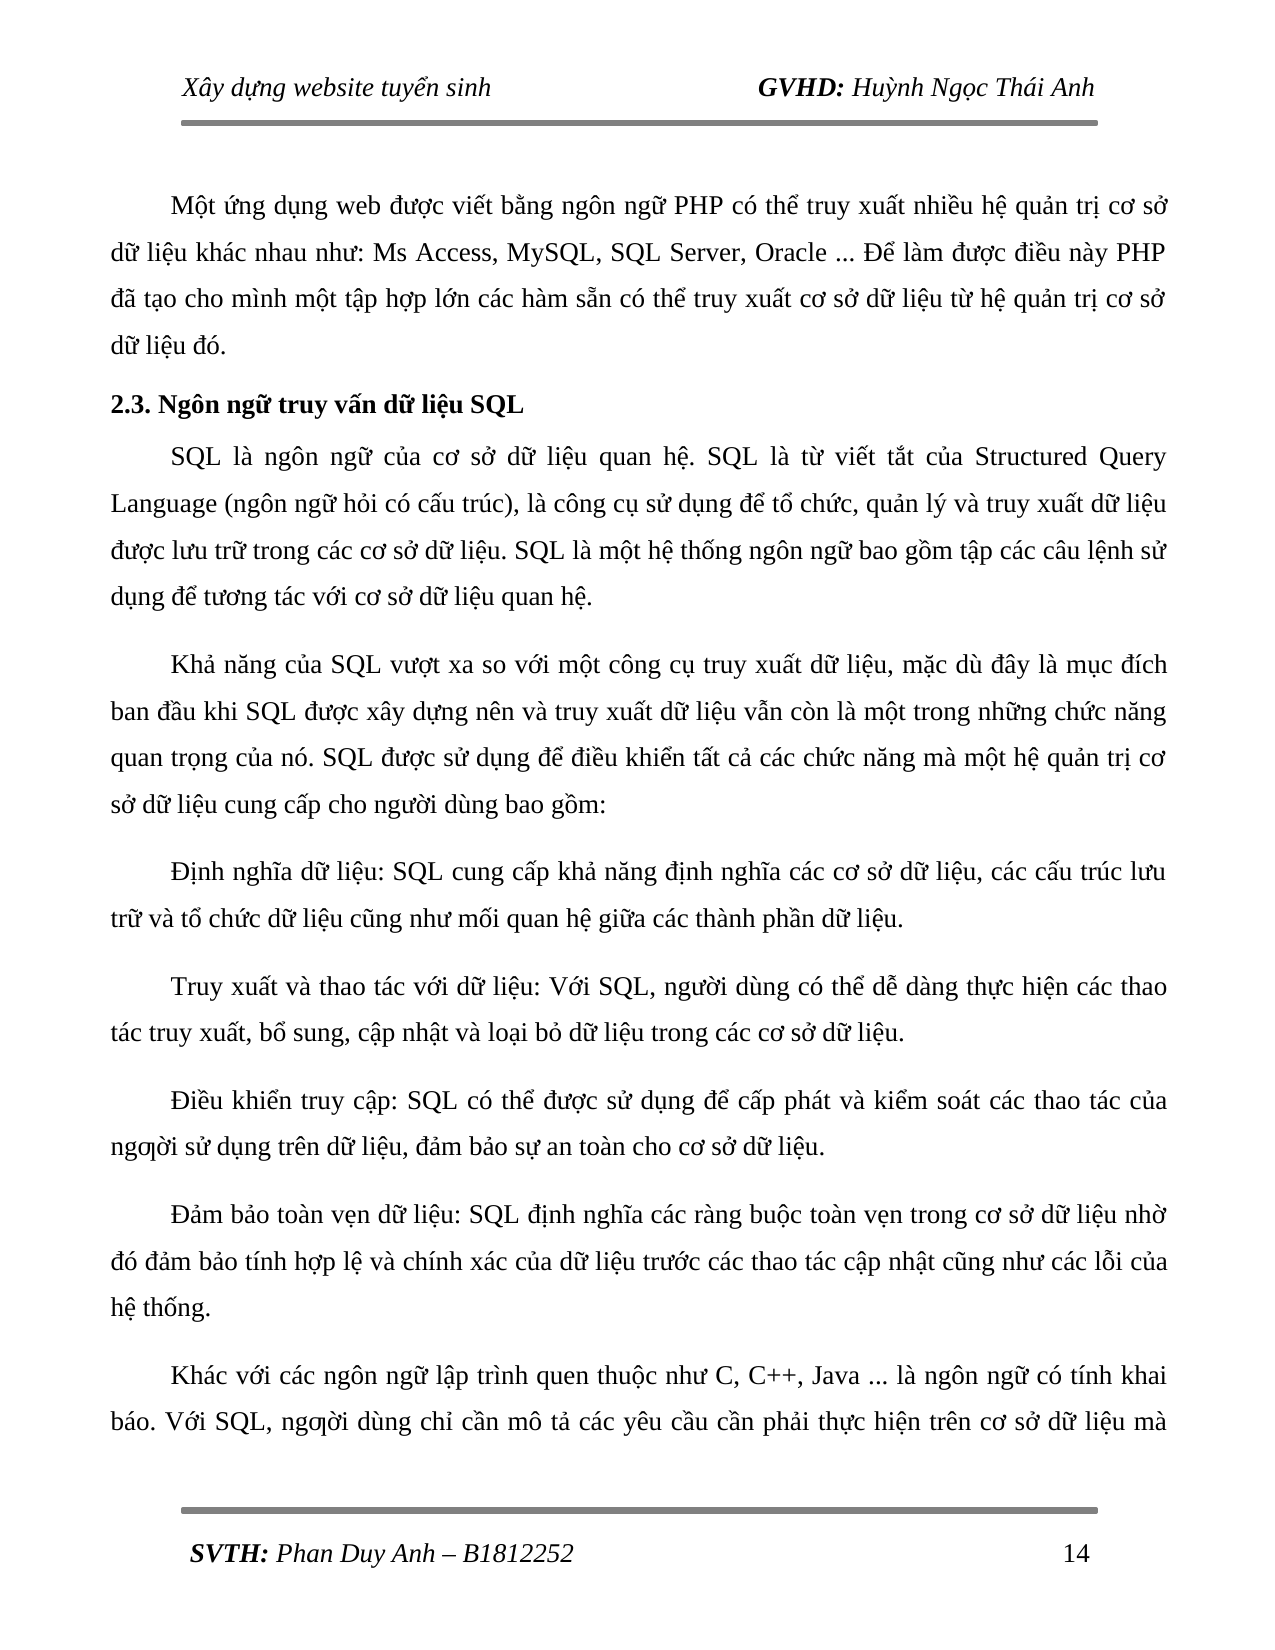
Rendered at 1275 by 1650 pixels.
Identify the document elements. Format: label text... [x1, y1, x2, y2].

text Đảm bảo toàn vẹn dữ liệu: SQL định nghĩa các ràng buộc toàn vẹn trong cơ sở dữ liệu nhờ đó đảm bảo tính hợp lệ và chính xác của dữ liệu trước các thao tác cập nhật cũng như các lỗi của hệ thống. [110, 1198, 1169, 1322]
text Điều khiển truy cập: SQL có thể được sử dụng để cấp phát và kiểm soát các thao tác của ngƣời sử dụng trên dữ liệu, đảm bảo sự an toàn cho cơ sở dữ liệu. [110, 1084, 1169, 1162]
subtitle Ngôn ngữ truy vấn dữ liệu SQL [110, 388, 1169, 419]
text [110, 1359, 1169, 1437]
text Khả năng của SQL vượt xa so với một công cụ truy xuất dữ liệu, mặc dù đây là mục đích ban đầu khi SQL được xây dựng nên và truy xuất dữ liệu vẫn còn là một trong những chức năng quan trọng của nó. SQL được sử dụng để điều khiển tất cả các chức năng mà một hệ quản trị cơ sở dữ liệu cung cấp cho người dùng bao gồm: [110, 648, 1169, 819]
text SQL là ngôn ngữ của cơ sở dữ liệu quan hệ. SQL là từ viết tắt của Structured Query Language (ngôn ngữ hỏi có cấu trúc), là công cụ sử dụng để tổ chức, quản lý và truy xuất dữ liệu được lưu trữ trong các cơ sở dữ liệu. SQL là một hệ thống ngôn ngữ bao gồm tập các câu lệnh sử dụng để tương tác với cơ sở dữ liệu quan hệ. [110, 440, 1169, 612]
text Một ứng dụng web được viết bằng ngôn ngữ PHP có thể truy xuất nhiều hệ quản trị cơ sở dữ liệu khác nhau như: Ms Access, MySQL, SQL Server, Oracle ... Để làm được điều này PHP đã tạo cho mình một tập hợp lớn các hàm sẵn có thể truy xuất cơ sở dữ liệu từ hệ quản trị cơ sở dữ liệu đó. [110, 189, 1169, 360]
text Truy xuất và thao tác với dữ liệu: Với SQL, người dùng có thể dễ dàng thực hiện các thao tác truy xuất, bổ sung, cập nhật và loại bỏ dữ liệu trong các cơ sở dữ liệu. [110, 969, 1169, 1047]
text Định nghĩa dữ liệu: SQL cung cấp khả năng định nghĩa các cơ sở dữ liệu, các cấu trúc lưu trữ và tổ chức dữ liệu cũng như mối quan hệ giữa các thành phần dữ liệu. [110, 855, 1169, 933]
